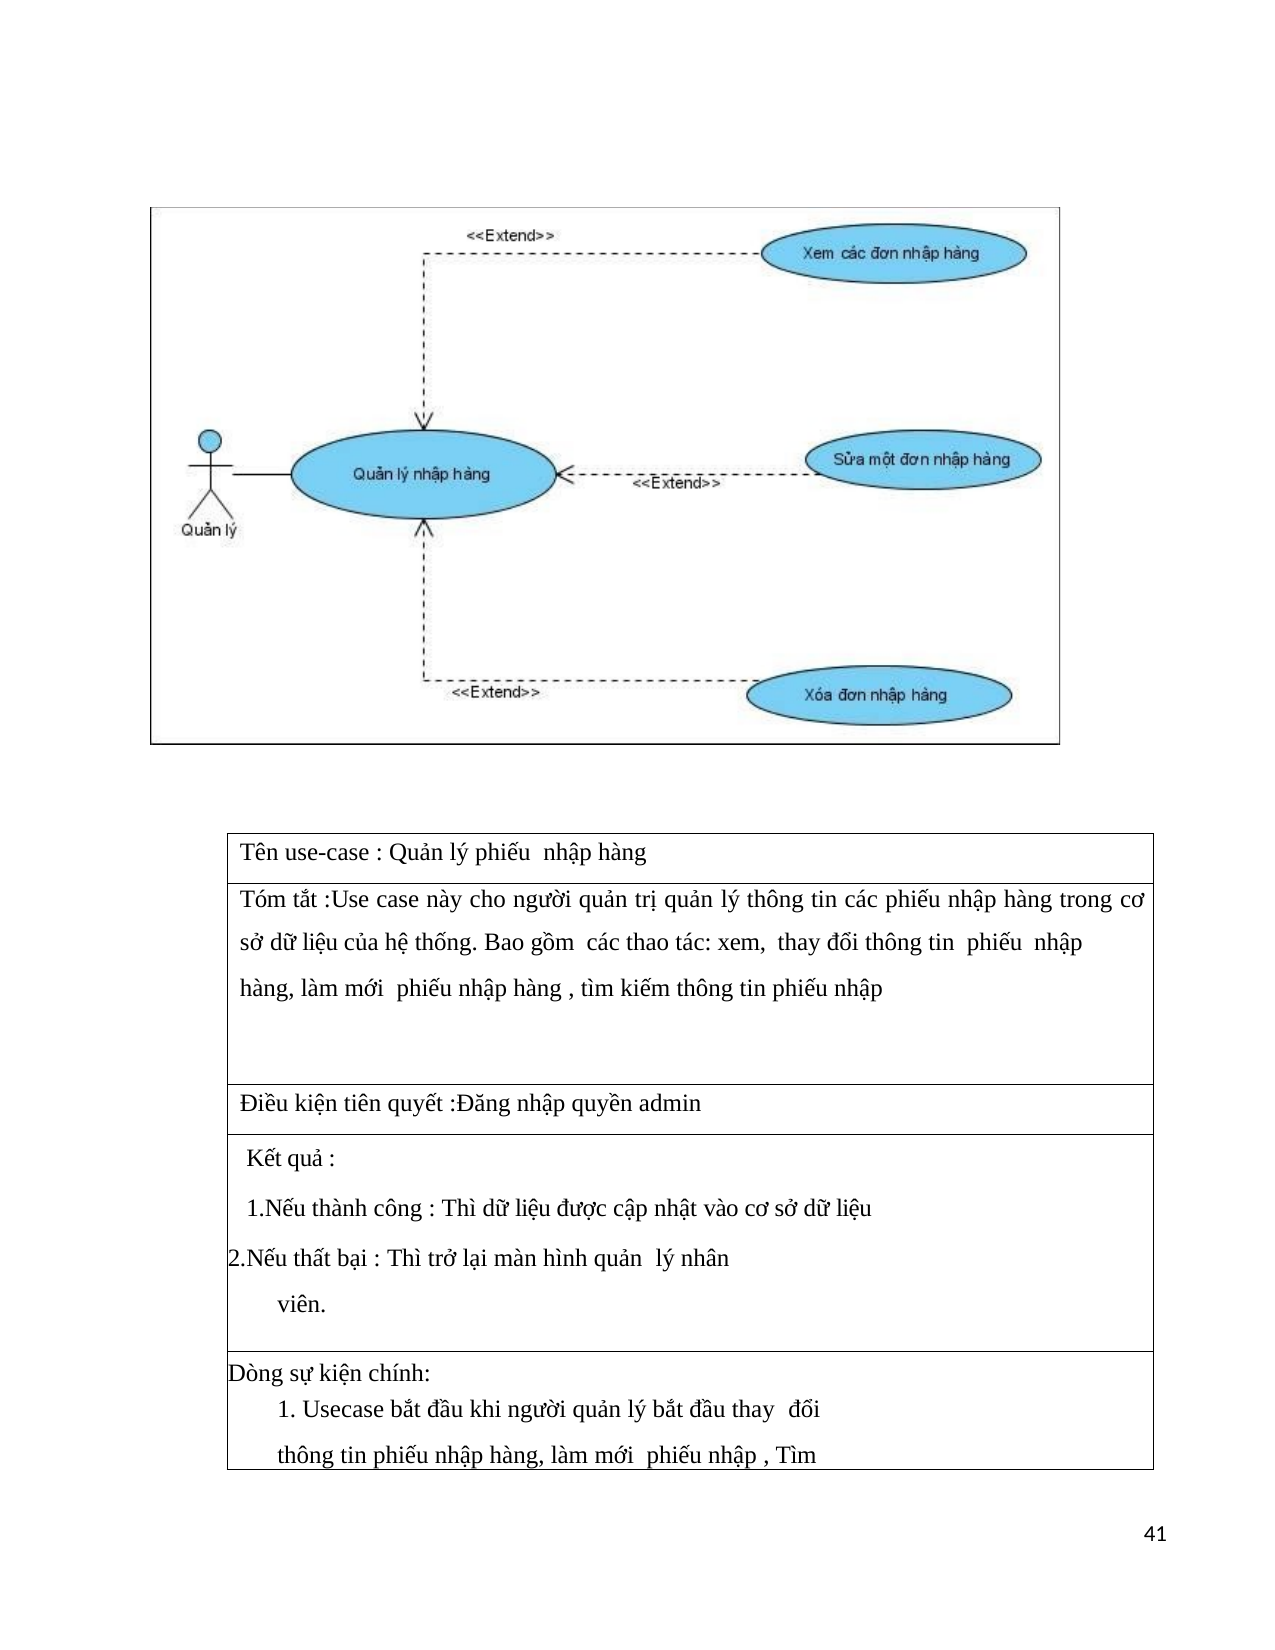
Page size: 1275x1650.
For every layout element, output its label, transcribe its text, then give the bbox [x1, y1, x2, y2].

table_cell Điều kiện tiên quyết :Đăng nhập quyền admin [228, 1085, 1153, 1134]
table_cell Kết quả : 1.Nếu thành công : Thì dữ liệu được cập nhật vào cơ sở dữ liệu 2.Nếu thất bại : Thì trở lại màn hình quản lý nhân viên. [228, 1135, 1153, 1351]
picture [150, 207, 1060, 745]
table_cell Tóm tắt :Use case này cho người quản trị quản lý thông tin các phiếu nhập hàng trong cơ sở dữ liệu của hệ thống. Bao gồm các thao tác: xem, thay đổi thông tin phiếu nhập hàng, làm mới phiếu nhập hàng , tìm kiếm thông tin phiếu nhập [228, 884, 1153, 1084]
table_header Tên use-case : Quản lý phiếu nhập hàng [228, 834, 1153, 883]
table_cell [228, 1352, 1153, 1469]
